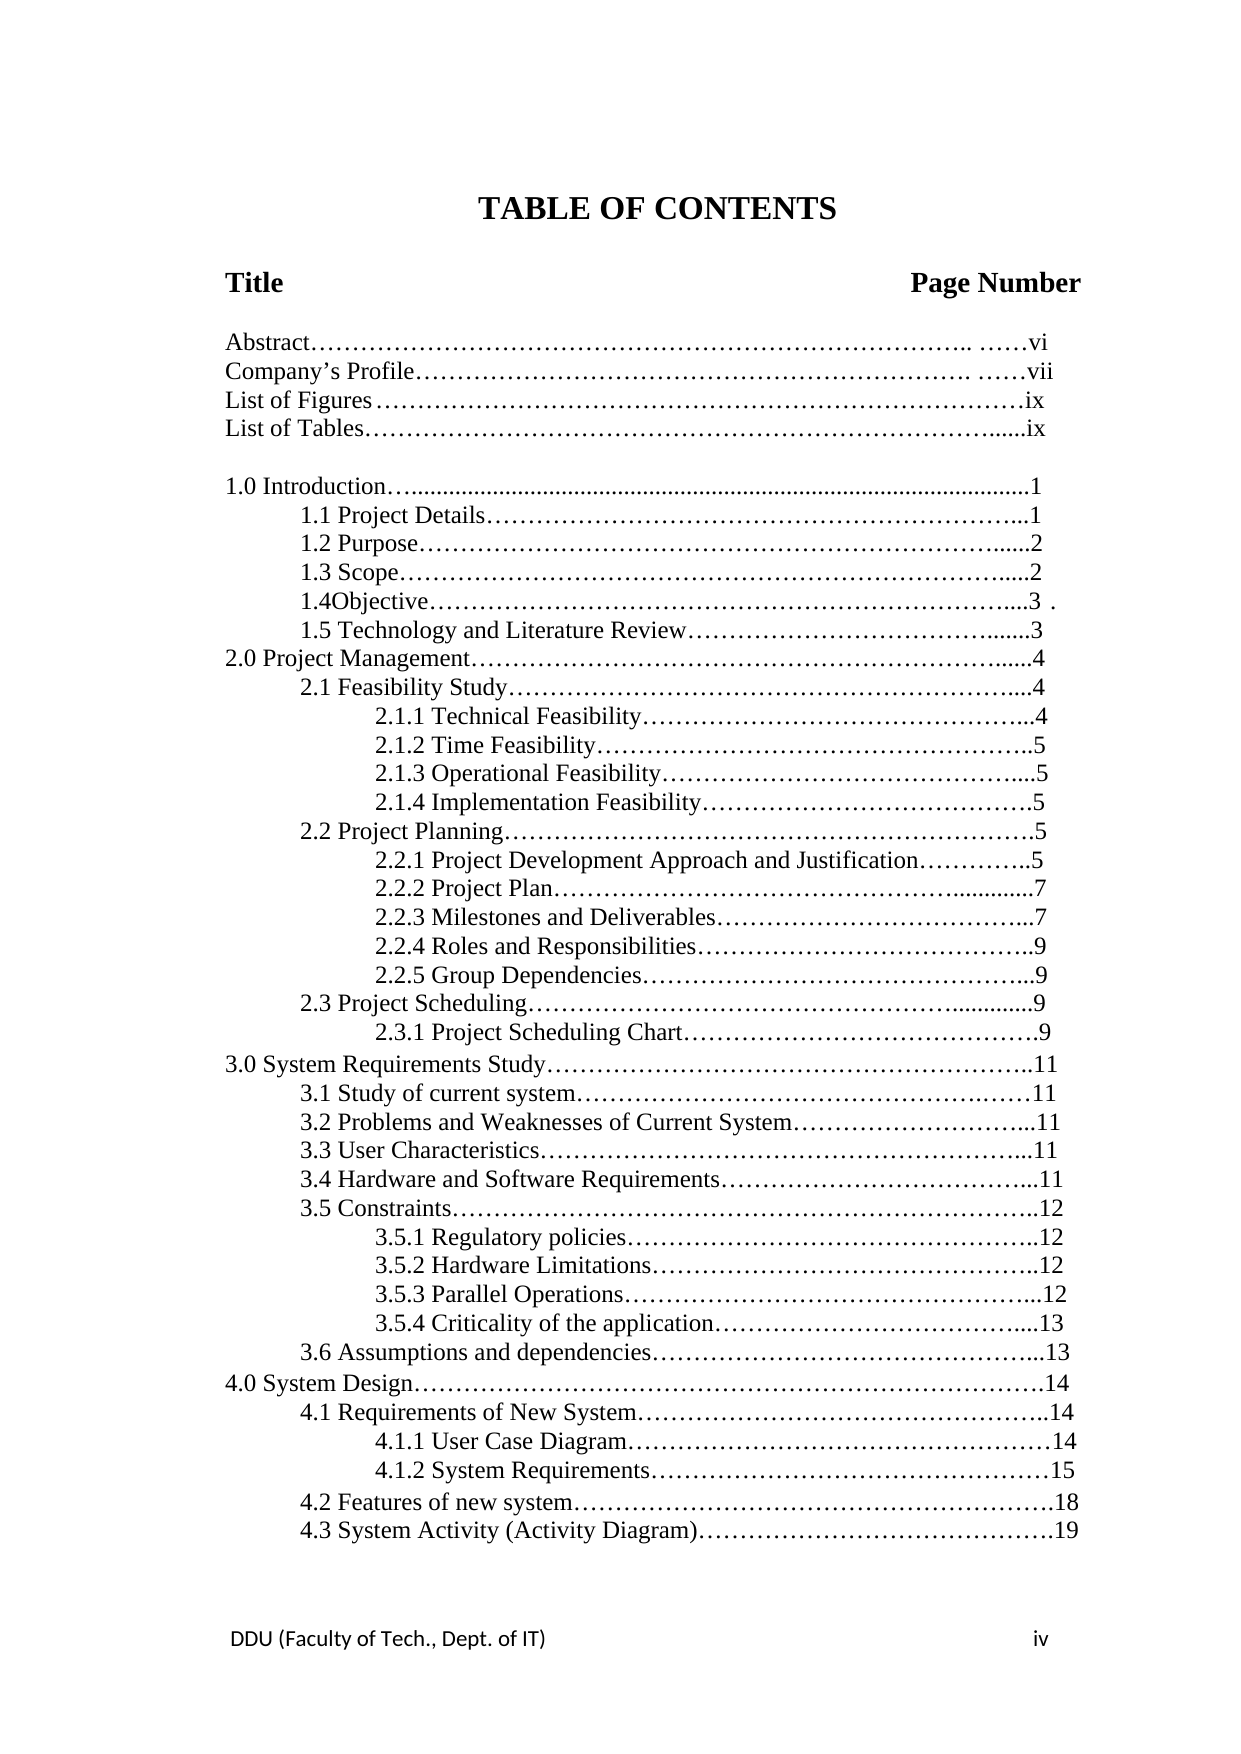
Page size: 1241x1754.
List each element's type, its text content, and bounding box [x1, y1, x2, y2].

text Title Page Number [225, 265, 1090, 298]
text 2.0 Project Management………………………………………………………......4 2.1 Feasibility Study……………………………………………………....4 [225, 643, 1090, 701]
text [225, 1487, 1090, 1544]
text TABLE OF CONTENTS [225, 188, 1090, 227]
text List of Figures ……………………………………………………………………ix [225, 385, 1090, 413]
text 4.0 System Design………………………………………………………………….14 4.1 Requirements of New System…………………………………………..14 4.1.1 User Case Diagram……………………………………………14 4.1.2 System Requirements…………………………………………15 [225, 1368, 1090, 1483]
text List of Tables…………………………………………………………………......ix [225, 413, 1090, 471]
text Company’s Profile…………………………………………………………. ……vii [225, 356, 1090, 385]
text 1.0 Introduction…...................................................................................................1 1.1 Project Details………………………………………………………...1 1.2 Purpose……………………………………………………………......2 1.3 Scope……………………………………………………………….....2 1.4Objective……………………………………………………………....3 . 1.5 Technology and Literature Review……………………………….......3 [225, 471, 1090, 643]
text 2.1.1 Technical Feasibility………………………………………...4 2.1.2 Time Feasibility……………………………………………..5 2.1.3 Operational Feasibility……………………………………....5 2.1.4 Implementation Feasibility………………………………….5 2.2 Project Planning……………………………………………………….5 2.2.1 Project Development Approach and Justification…………..5 2.2.2 Project Plan………………………………………….............7 2.2.3 Milestones and Deliverables………………………………...7 2.2.4 Roles and Responsibilities…………………………………..9 2.2.5 Group Dependencies………………………………………...9 2.3 Project Scheduling…………………………………………….............9 2.3.1 Project Scheduling Chart…………………………………….9 [225, 701, 1090, 1046]
text Abstract…………………………………………………………………….. ……vi [225, 327, 1090, 356]
text 3.0 System Requirements Study…………………………………………………..11 3.1 Study of current system………………………………………….……11 3.2 Problems and Weaknesses of Current System………………………...11 3.3 User Characteristics…………………………………………………...11 3.4 Hardware and Software Requirements………………………………...11 3.5 Constraints……………………………………………………………..12 3.5.1 Regulatory policies…………………………………………..12 3.5.2 Hardware Limitations………………………………………..12 3.5.3 Parallel Operations…………………………………………...12 3.5.4 Criticality of the application………………………………....13 3.6 Assumptions and dependencies………………………………………...13 [225, 1049, 1090, 1365]
